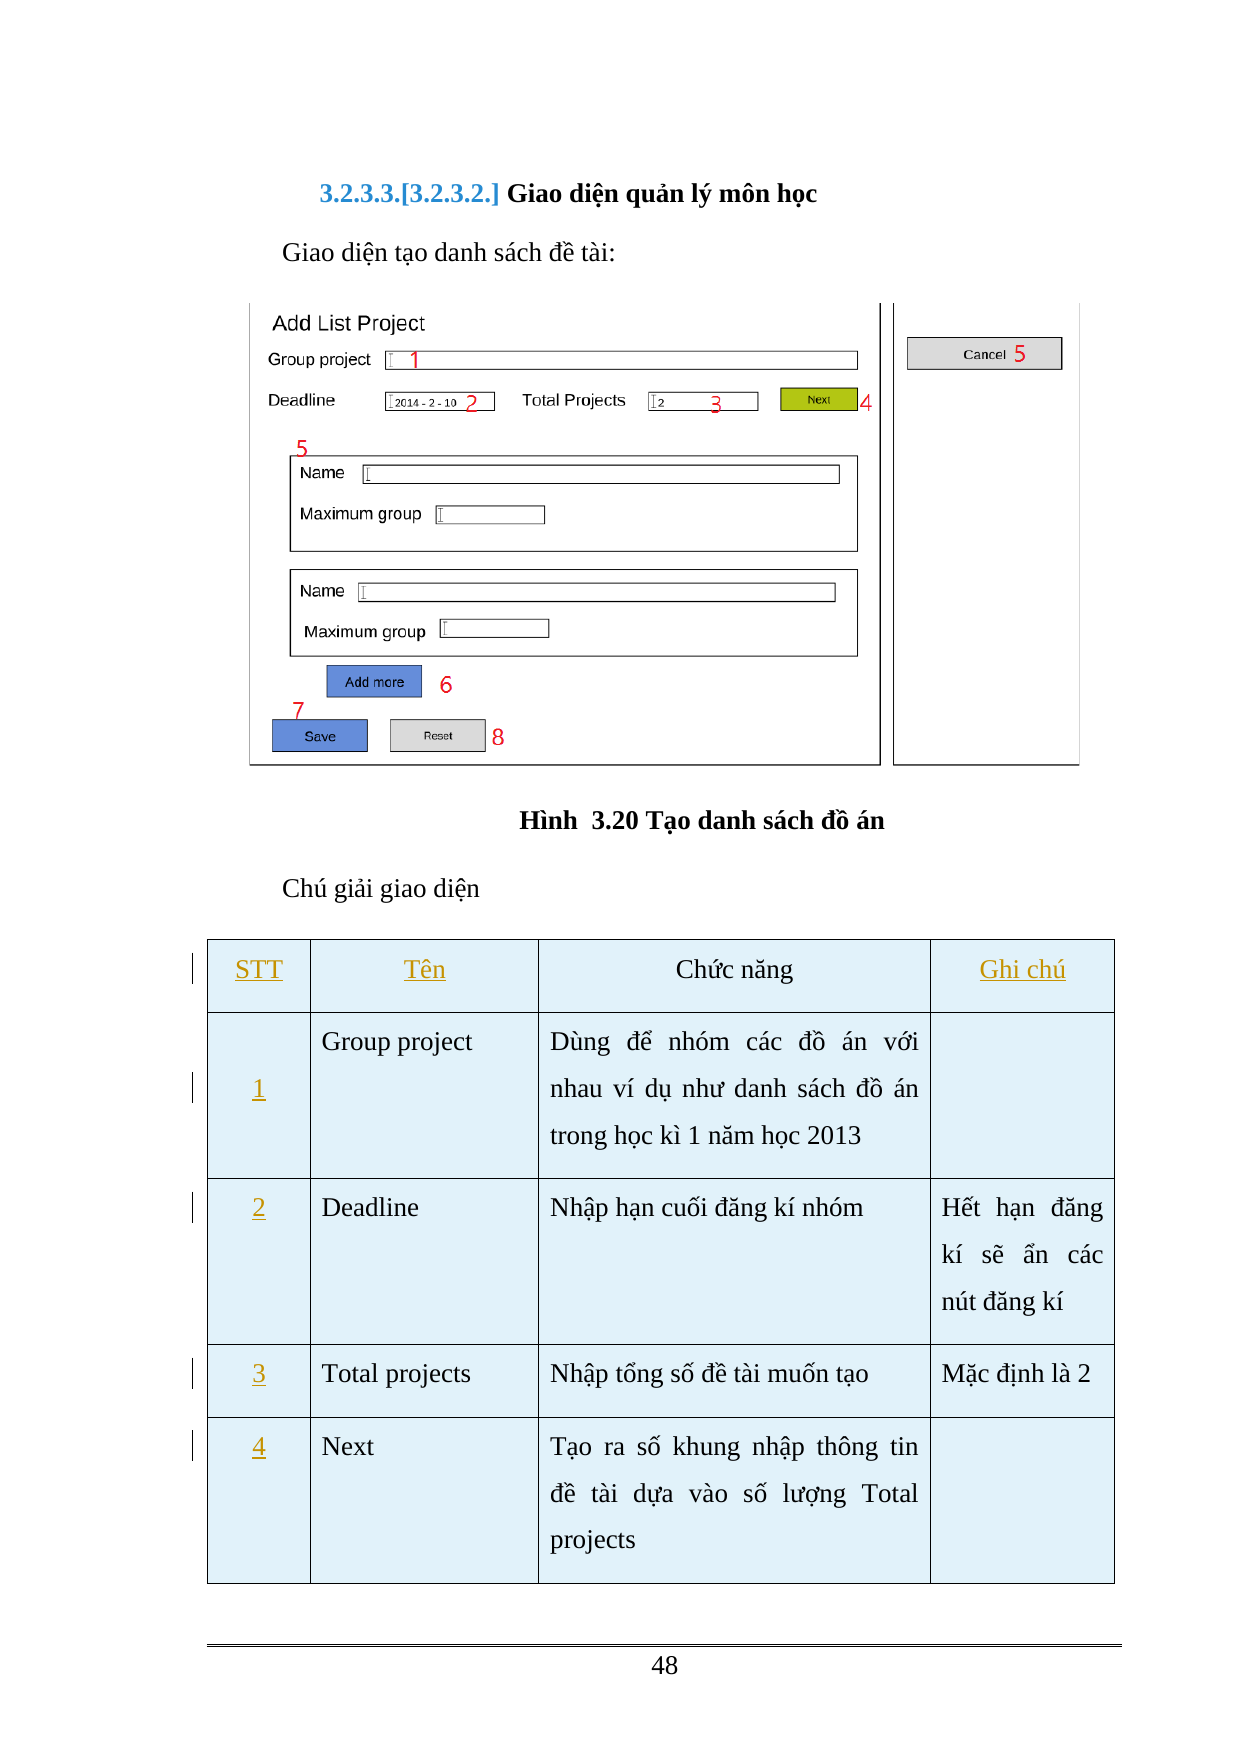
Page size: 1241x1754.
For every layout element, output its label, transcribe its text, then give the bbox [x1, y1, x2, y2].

text Chú giải giao diện [207, 872, 1122, 903]
subtitle Giao diện quản lý môn học [319, 177, 1122, 208]
picture [249, 303, 1080, 768]
text Giao diện tạo danh sách đề tài: [207, 236, 1122, 267]
